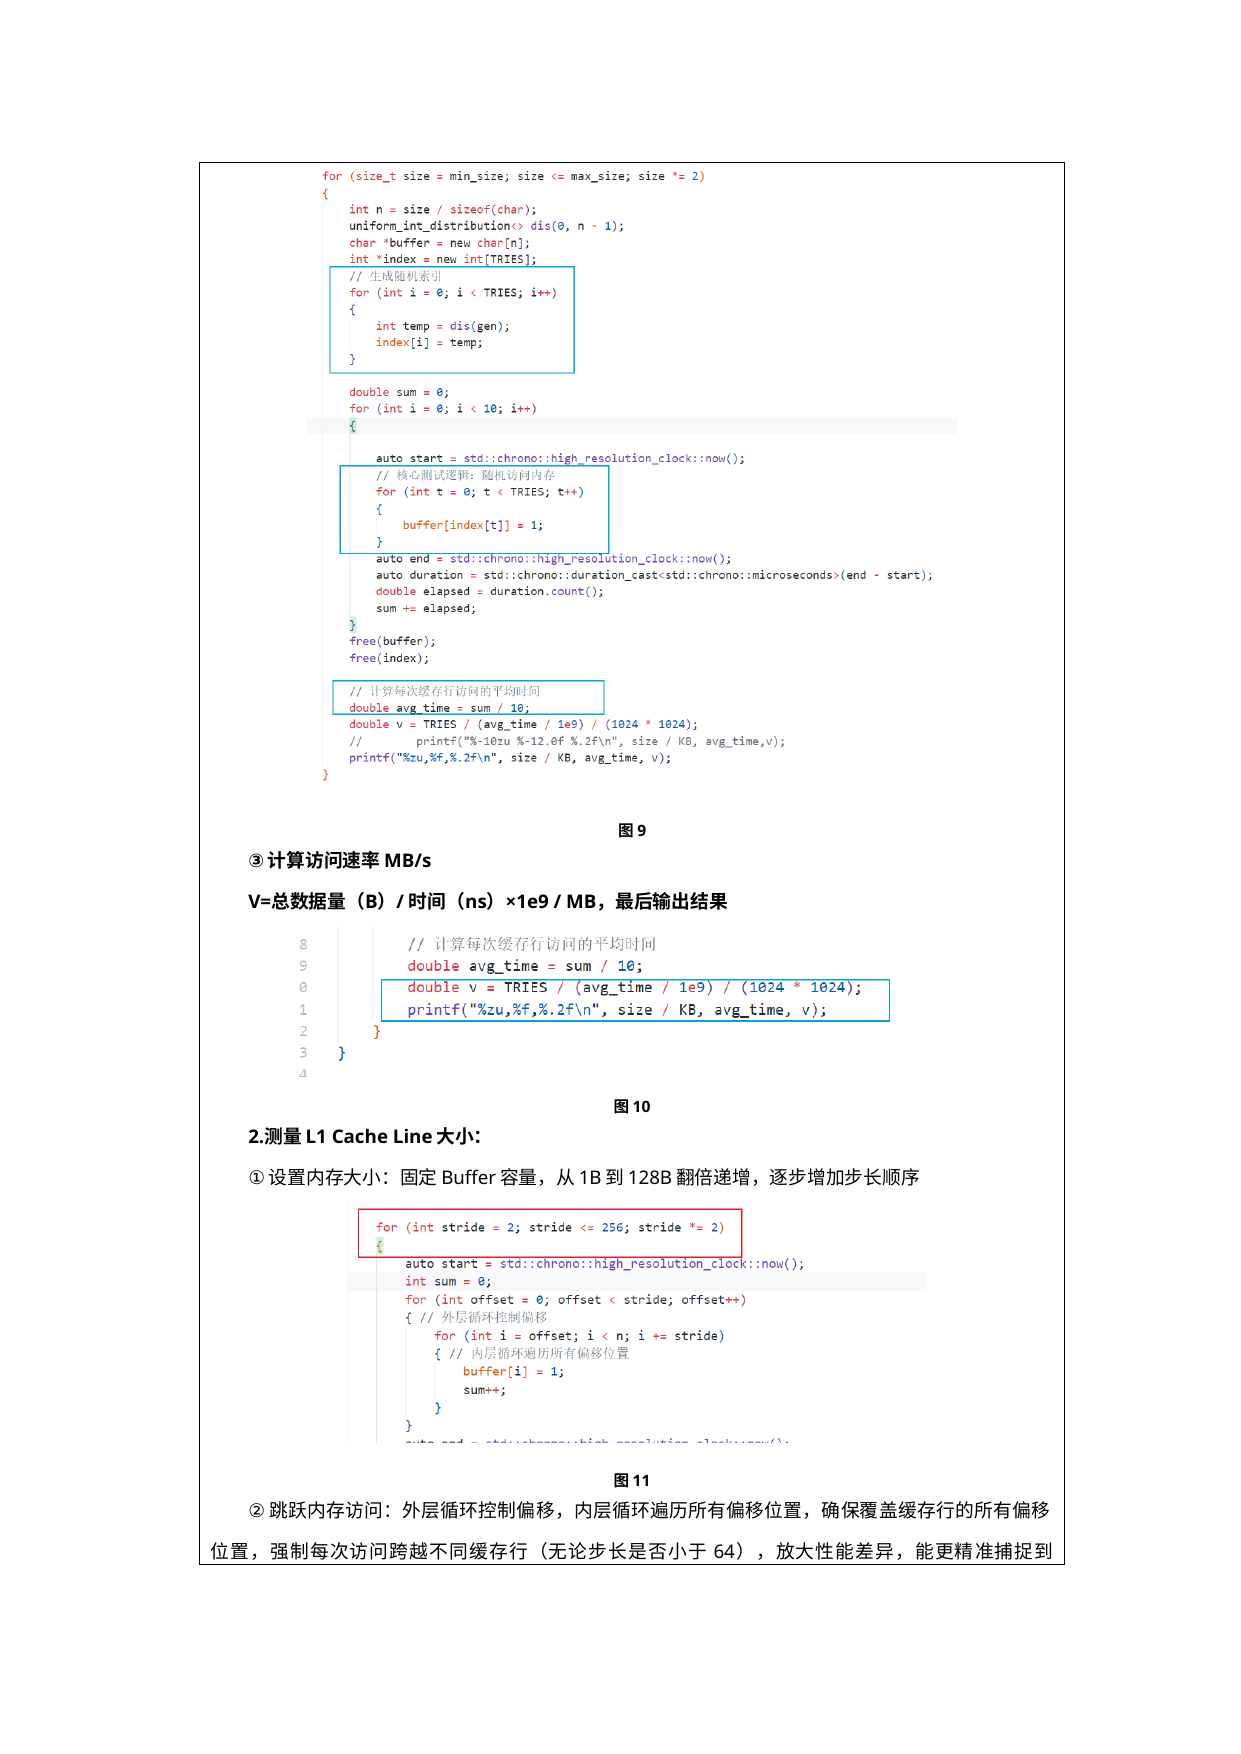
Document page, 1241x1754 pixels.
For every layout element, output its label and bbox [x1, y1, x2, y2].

picture [306, 163, 957, 788]
picture [336, 1203, 928, 1443]
picture [299, 927, 965, 1077]
table_cell [200, 163, 1064, 1564]
